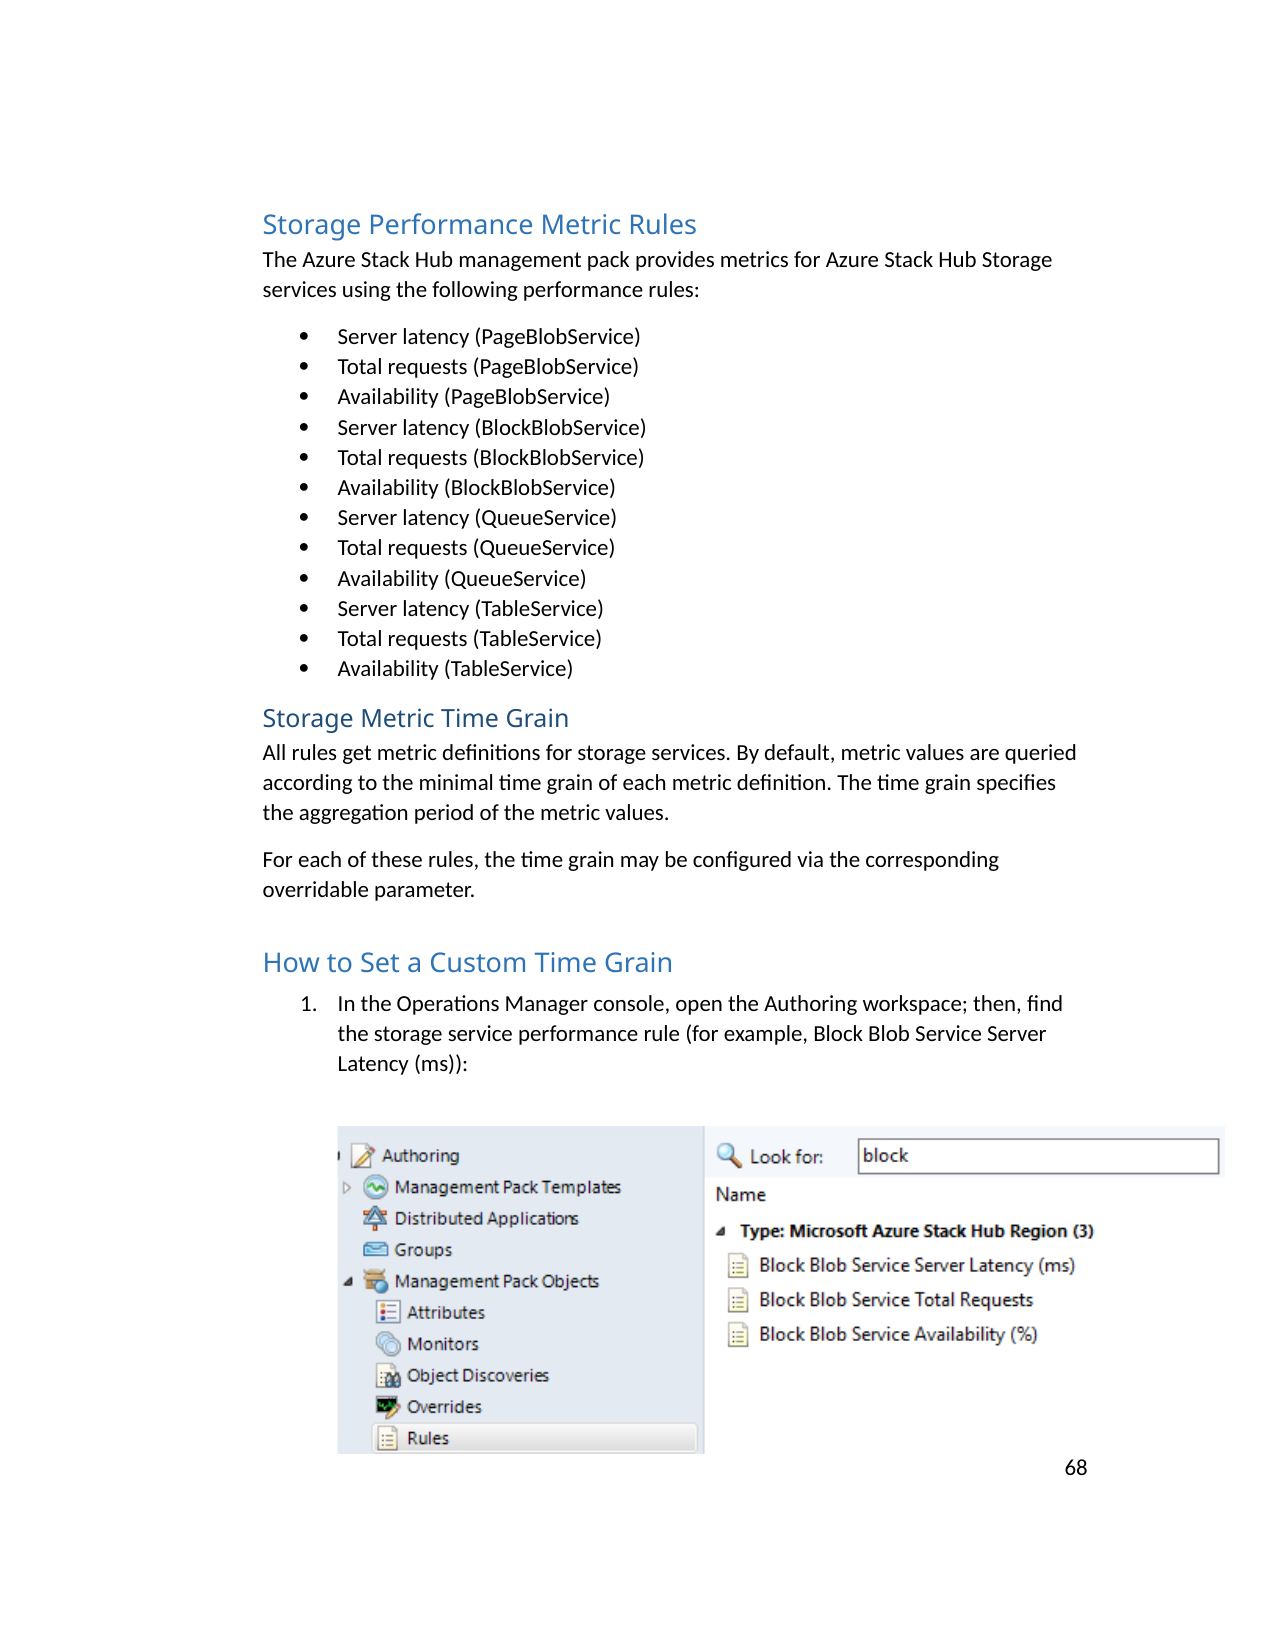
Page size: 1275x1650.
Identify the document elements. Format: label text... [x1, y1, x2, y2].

list Server latency (BlockBlobService) [300, 413, 1087, 441]
list Availability (BlockBlobService) [300, 473, 1087, 501]
picture [337, 1126, 1225, 1454]
subtitle Storage Metric Time Grain [262, 701, 1087, 735]
list Availability (QueueService) [300, 564, 1087, 592]
list Total requests (BlockBlobService) [300, 443, 1087, 471]
list Total requests (TableService) [300, 624, 1087, 652]
list Server latency (PageBlobService) [300, 322, 1087, 350]
list Total requests (QueueService) [300, 533, 1087, 561]
list Server latency (TableService) [300, 594, 1087, 622]
list Server latency (QueueService) [300, 503, 1087, 531]
list Availability (PageBlobService) [300, 382, 1087, 410]
subtitle How to Set a Custom Time Grain [262, 943, 1087, 980]
list Total requests (PageBlobService) [300, 352, 1087, 380]
list Availability (TableService) [300, 654, 1087, 682]
subtitle Storage Performance Metric Rules [262, 205, 1087, 242]
text All rules get metric definitions for storage services. By default, metric values are queried according to the minimal time grain of each metric definition. The time grain specifies the aggregation period of the metric values. [262, 738, 1087, 826]
text The Azure Stack Hub management pack provides metrics for Azure Stack Hub Storage services using the following performance rules: [262, 245, 1087, 303]
text For each of these rules, the time grain may be configured via the corresponding overridable parameter. [262, 845, 1087, 903]
list In the Operations Manager console, open the Authoring workspace; then, find the storage service performance rule (for example, Block Blob Service Server Latency (ms)): [300, 989, 1087, 1078]
